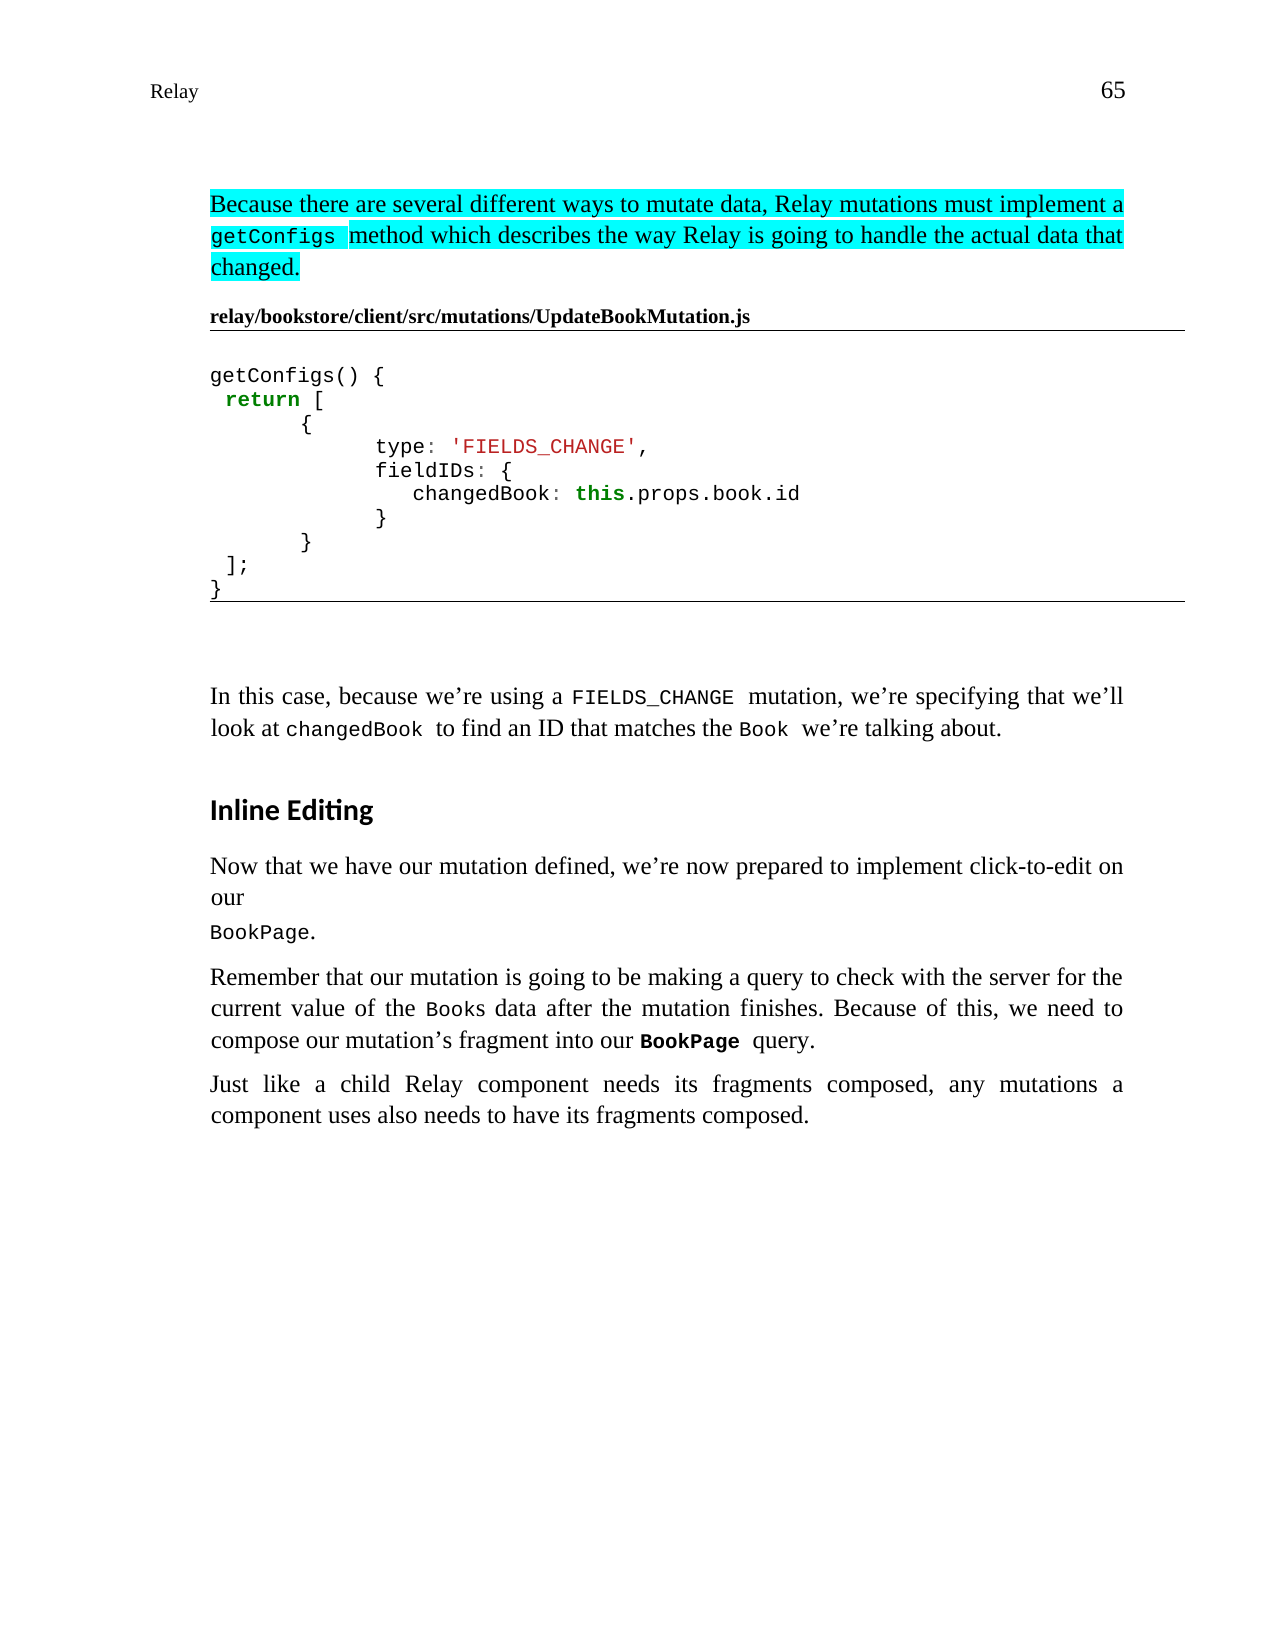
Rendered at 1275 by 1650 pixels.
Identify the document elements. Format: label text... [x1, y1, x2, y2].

text } [300, 531, 1126, 554]
text type: 'FIELDS_CHANGE', [375, 436, 1126, 460]
text Remember that our mutation is going to be making a query to check with the server for the current value of the Books data after the mutation finishes. Because of this, we need to compose our mutation’s fragment into our BookPage query. [209, 962, 1124, 1055]
subtitle Inline Editing [209, 791, 1084, 828]
text { [300, 412, 1126, 436]
text Because there are several different ways to mutate data, Relay mutations must implement a getConfigs method which describes the way Relay is going to handle the actual data that changed. [209, 189, 1124, 281]
text Now that we have our mutation defined, we’re now prepared to implement click-to-edit on our [209, 851, 1124, 911]
text fieldIDs: { [375, 460, 1126, 483]
text BookPage. [209, 916, 1126, 946]
text } [209, 578, 1126, 601]
text ]; [225, 554, 1126, 578]
text return [ [225, 389, 1126, 412]
text In this case, because we’re using a FIELDS_CHANGE mutation, we’re specifying that we’ll look at changedBook to find an ID that matches the Book we’re talking about. [209, 681, 1124, 743]
text Just like a child Relay component needs its fragments composed, any mutations a component uses also needs to have its fragments composed. [209, 1069, 1124, 1129]
text getConfigs() { [209, 365, 1126, 389]
text changedBook: this.props.book.id [375, 483, 1126, 507]
text } [375, 507, 1126, 531]
text relay/bookstore/client/src/mutations/UpdateBookMutation.js [209, 304, 1126, 328]
